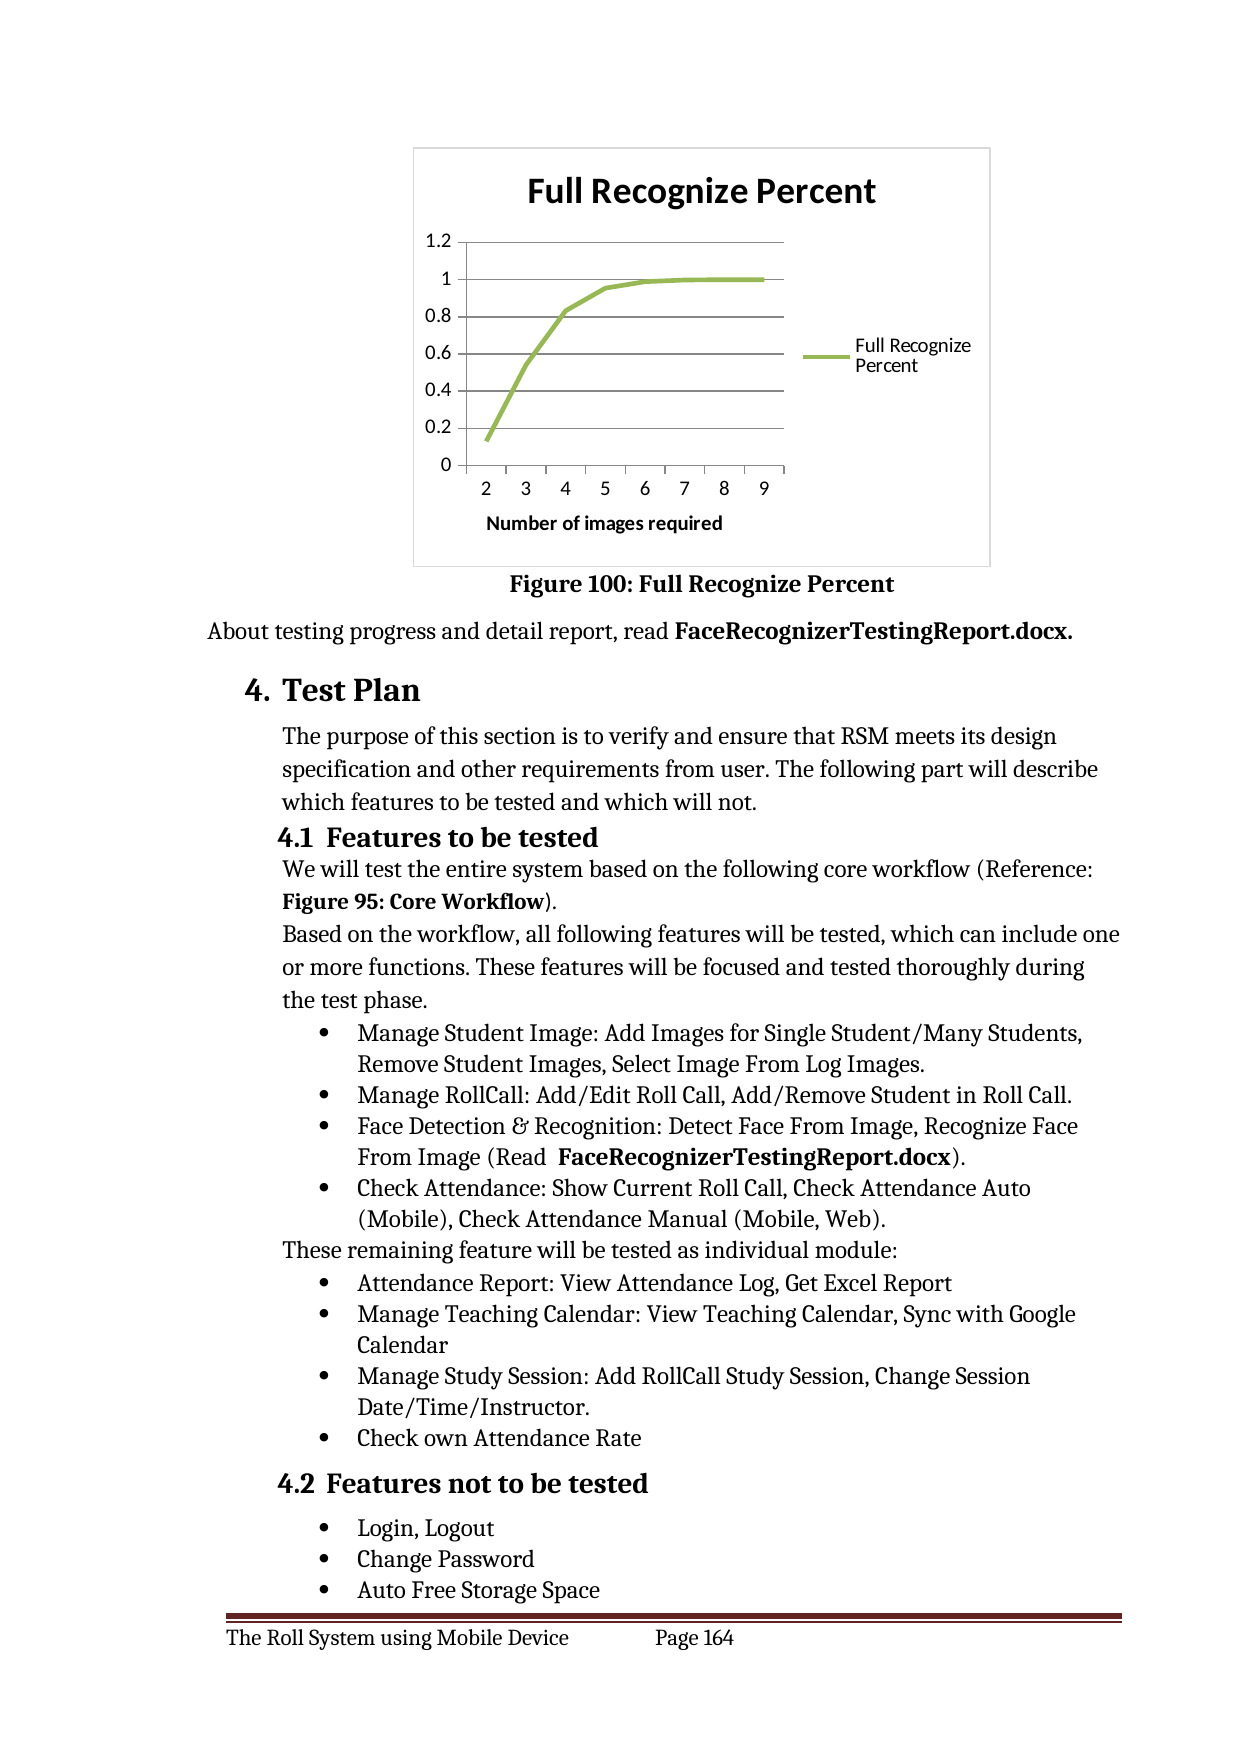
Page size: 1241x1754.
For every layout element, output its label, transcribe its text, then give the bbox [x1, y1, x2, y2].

list Face Detection & Recognition: Detect Face From Image, Recognize Face From Image (Read FaceRecognizerTestingReport.docx). [319, 1112, 1122, 1172]
text Based on the workflow, all following features will be tested, which can include one or more functions. These features will be focused and tested thoroughly during the test phase. [282, 919, 1122, 1014]
text The purpose of this section is to verify and ensure that RSM meets its design specification and other requirements from user. The following part will describe which features to be tested and which will not. [282, 722, 1122, 817]
list Manage Teaching Calendar: View Teaching Calendar, Sync with Google Calendar [319, 1300, 1122, 1360]
list Check own Attendance Rate [319, 1424, 1122, 1453]
text We will test the entire system based on the following core workflow (Reference: Figure 95: Core Workflow). [282, 854, 1122, 915]
subtitle Features to be tested [277, 821, 1122, 854]
subtitle Features not to be tested [277, 1468, 1122, 1501]
list Check Attendance: Show Current Roll Call, Check Attendance Auto (Mobile), Check Attendance Manual (Mobile, Web). [319, 1174, 1122, 1234]
list Auto Free Storage Space [319, 1576, 1122, 1604]
list Attendance Report: View Attendance Log, Get Excel Report [319, 1269, 1122, 1298]
list Manage Student Image: Add Images for Single Student/Many Students, Remove Student Images, Select Image From Log Images. [319, 1019, 1122, 1078]
text These remaining feature will be tested as individual module: [282, 1236, 1122, 1265]
list Figure 100: Full Recognize Percent [282, 569, 1122, 598]
list Manage Study Session: Add RollCall Study Session, Change Session Date/Time/Instructor. [319, 1362, 1122, 1422]
list Manage RollCall: Add/Edit Roll Call, Add/Remove Student in Roll Call. [319, 1081, 1122, 1109]
subtitle Test Plan [244, 671, 1122, 709]
text About testing progress and detail report, read FaceRecognizerTestingReport.docx. [207, 617, 1122, 646]
list Login, Logout [319, 1514, 1122, 1542]
list Change Password [319, 1545, 1122, 1573]
